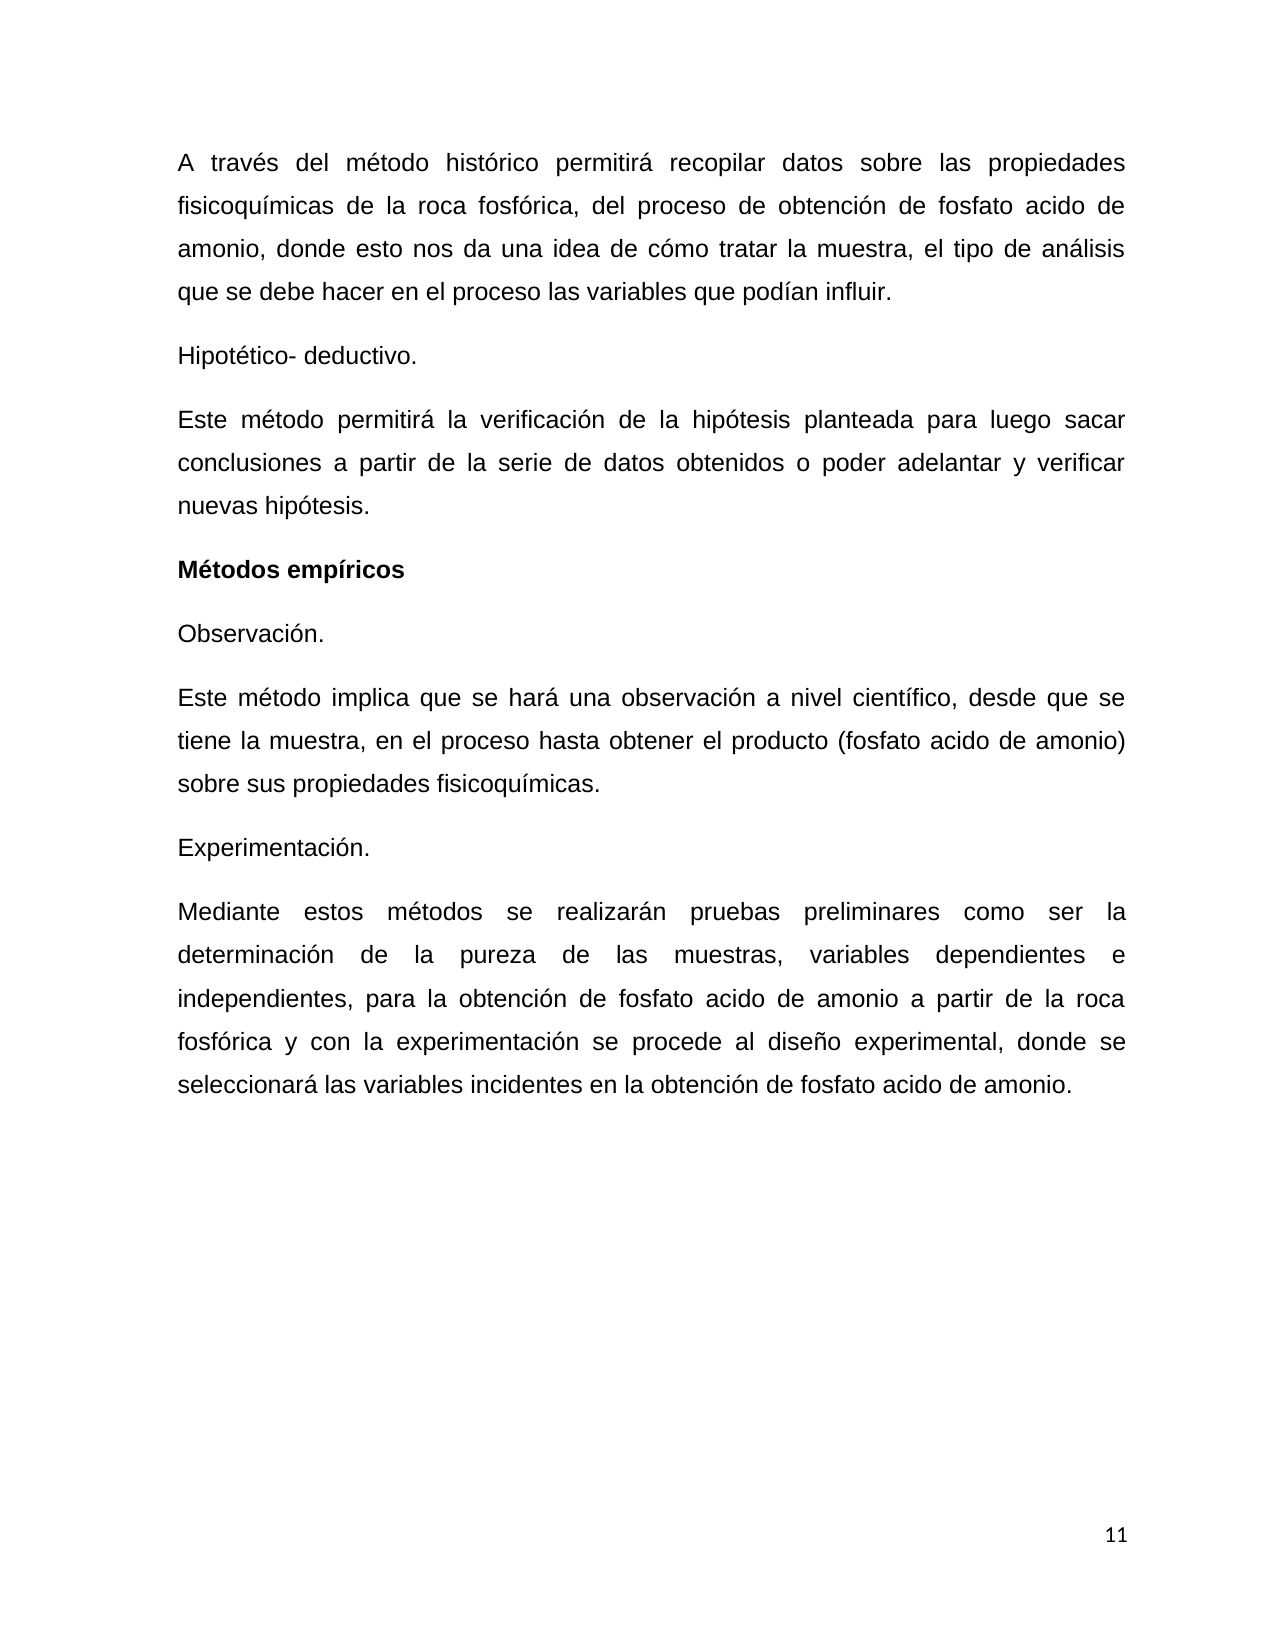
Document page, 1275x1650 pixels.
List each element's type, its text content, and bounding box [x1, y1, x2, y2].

text Métodos empíricos [177, 555, 1127, 584]
text Experimentación. [177, 833, 1127, 862]
text Este método implica que se hará una observación a nivel científico, desde que se tiene la muestra, en el proceso hasta obtener el producto (fosfato acido de amonio) sobre sus propiedades fisicoquímicas. [177, 683, 1127, 798]
text Hipotético- deductivo. [177, 341, 1127, 370]
text Mediante estos métodos se realizarán pruebas preliminares como ser la determinación de la pureza de las muestras, variables dependientes e independientes, para la obtención de fosfato acido de amonio a partir de la roca fosfórica y con la experimentación se procede al diseño experimental, donde se seleccionará las variables incidentes en la obtención de fosfato acido de amonio. [177, 897, 1127, 1098]
text A través del método histórico permitirá recopilar datos sobre las propiedades fisicoquímicas de la roca fosfórica, del proceso de obtención de fosfato acido de amonio, donde esto nos da una idea de cómo tratar la muestra, el tipo de análisis que se debe hacer en el proceso las variables que podían influir. [177, 148, 1127, 306]
text Observación. [177, 619, 1127, 648]
text Este método permitirá la verificación de la hipótesis planteada para luego sacar conclusiones a partir de la serie de datos obtenidos o poder adelantar y verificar nuevas hipótesis. [177, 405, 1127, 520]
